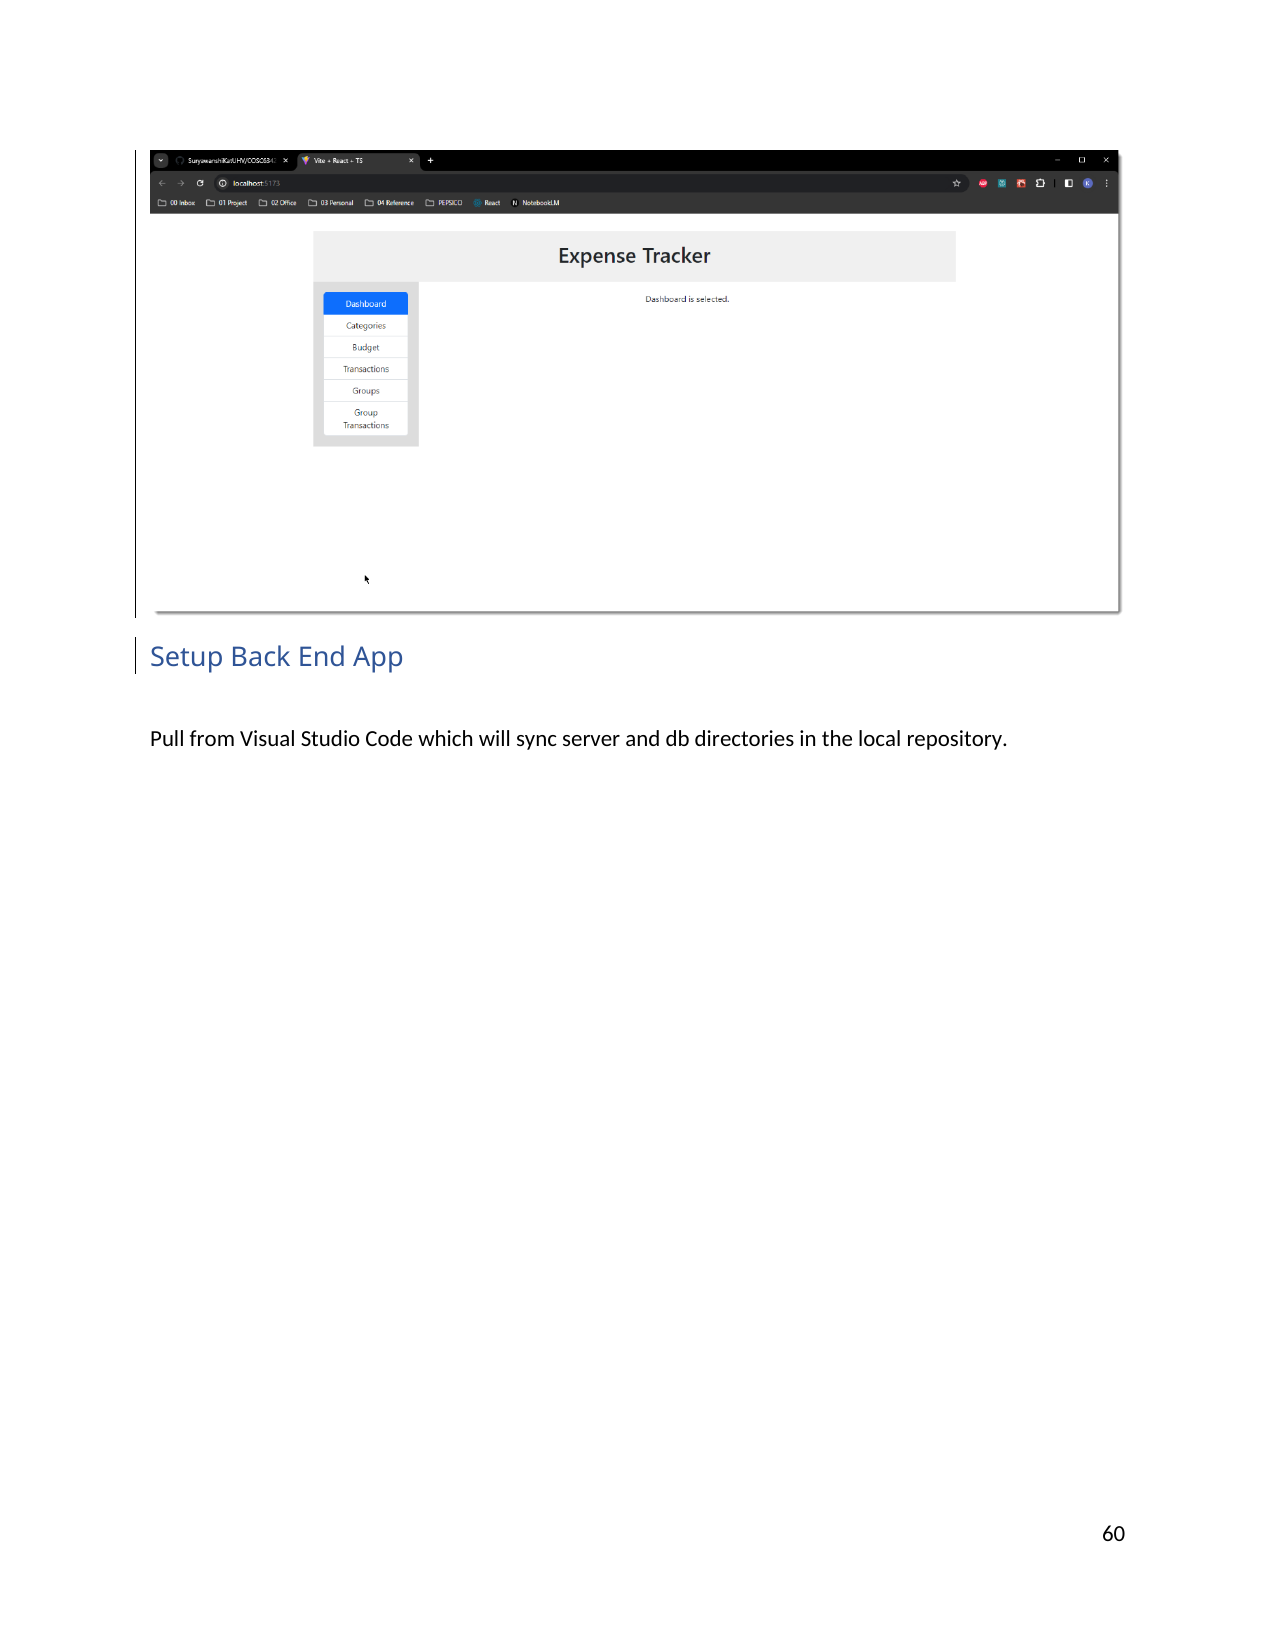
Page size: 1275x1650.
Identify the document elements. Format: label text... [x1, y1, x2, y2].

subtitle Setup Back End App [150, 637, 1125, 674]
text Pull from Visual Studio Code which will sync server and db directories in the local repository. [150, 724, 1125, 752]
picture [150, 150, 1125, 619]
